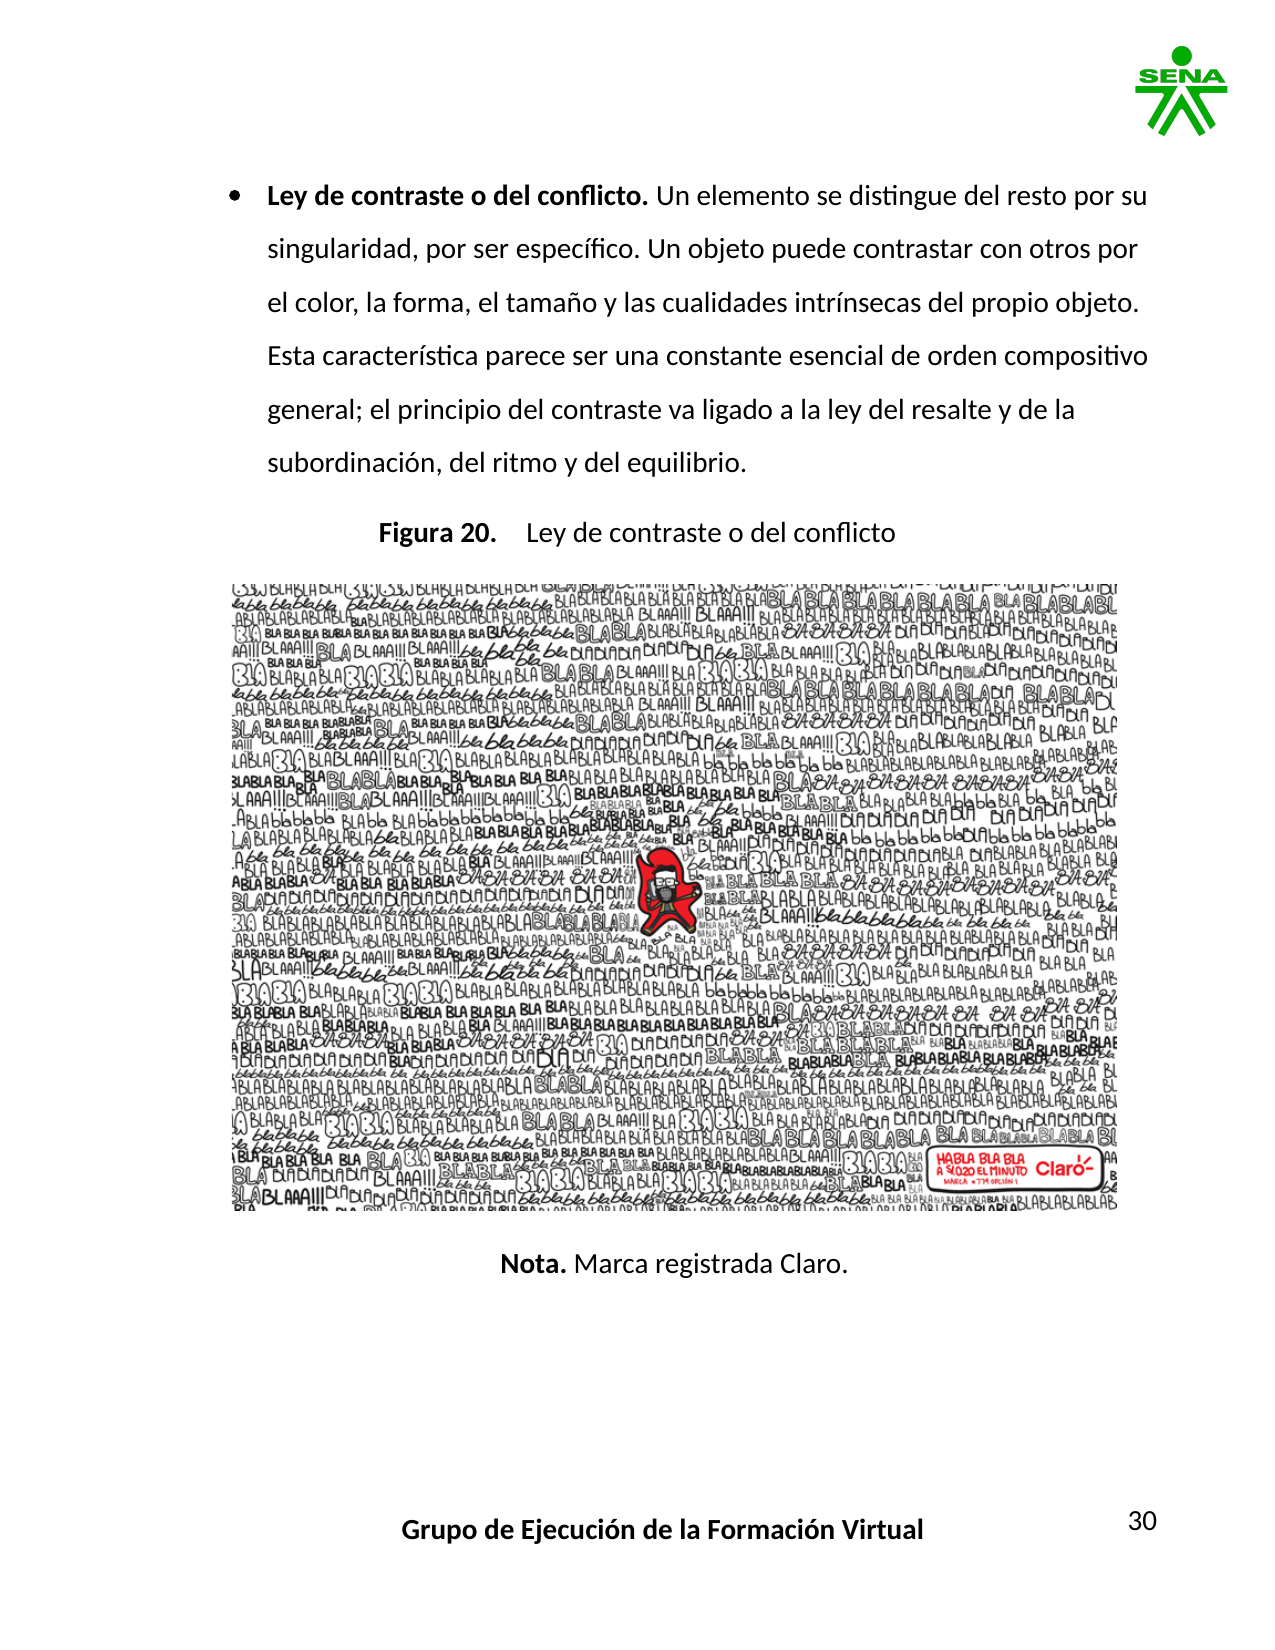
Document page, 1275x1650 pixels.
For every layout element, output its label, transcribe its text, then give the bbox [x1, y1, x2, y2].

list Ley de contraste o del conflicto. Un elemento se distingue del resto por su singularidad, por ser específico. Un objeto puede contrastar con otros por el color, la forma, el tamaño y las cualidades intrínsecas del propio objeto. Esta característica parece ser una constante esencial de orden compositivo general; el principio del contraste va ligado a la ley del resalte y de la subordinación, del ritmo y del equilibrio. [229, 177, 1157, 480]
picture [1135, 46, 1228, 136]
text Nota. Marca registrada Claro. [118, 1245, 1157, 1281]
picture [231, 584, 1117, 1211]
text Ley de contraste o del conflicto [118, 514, 1157, 550]
